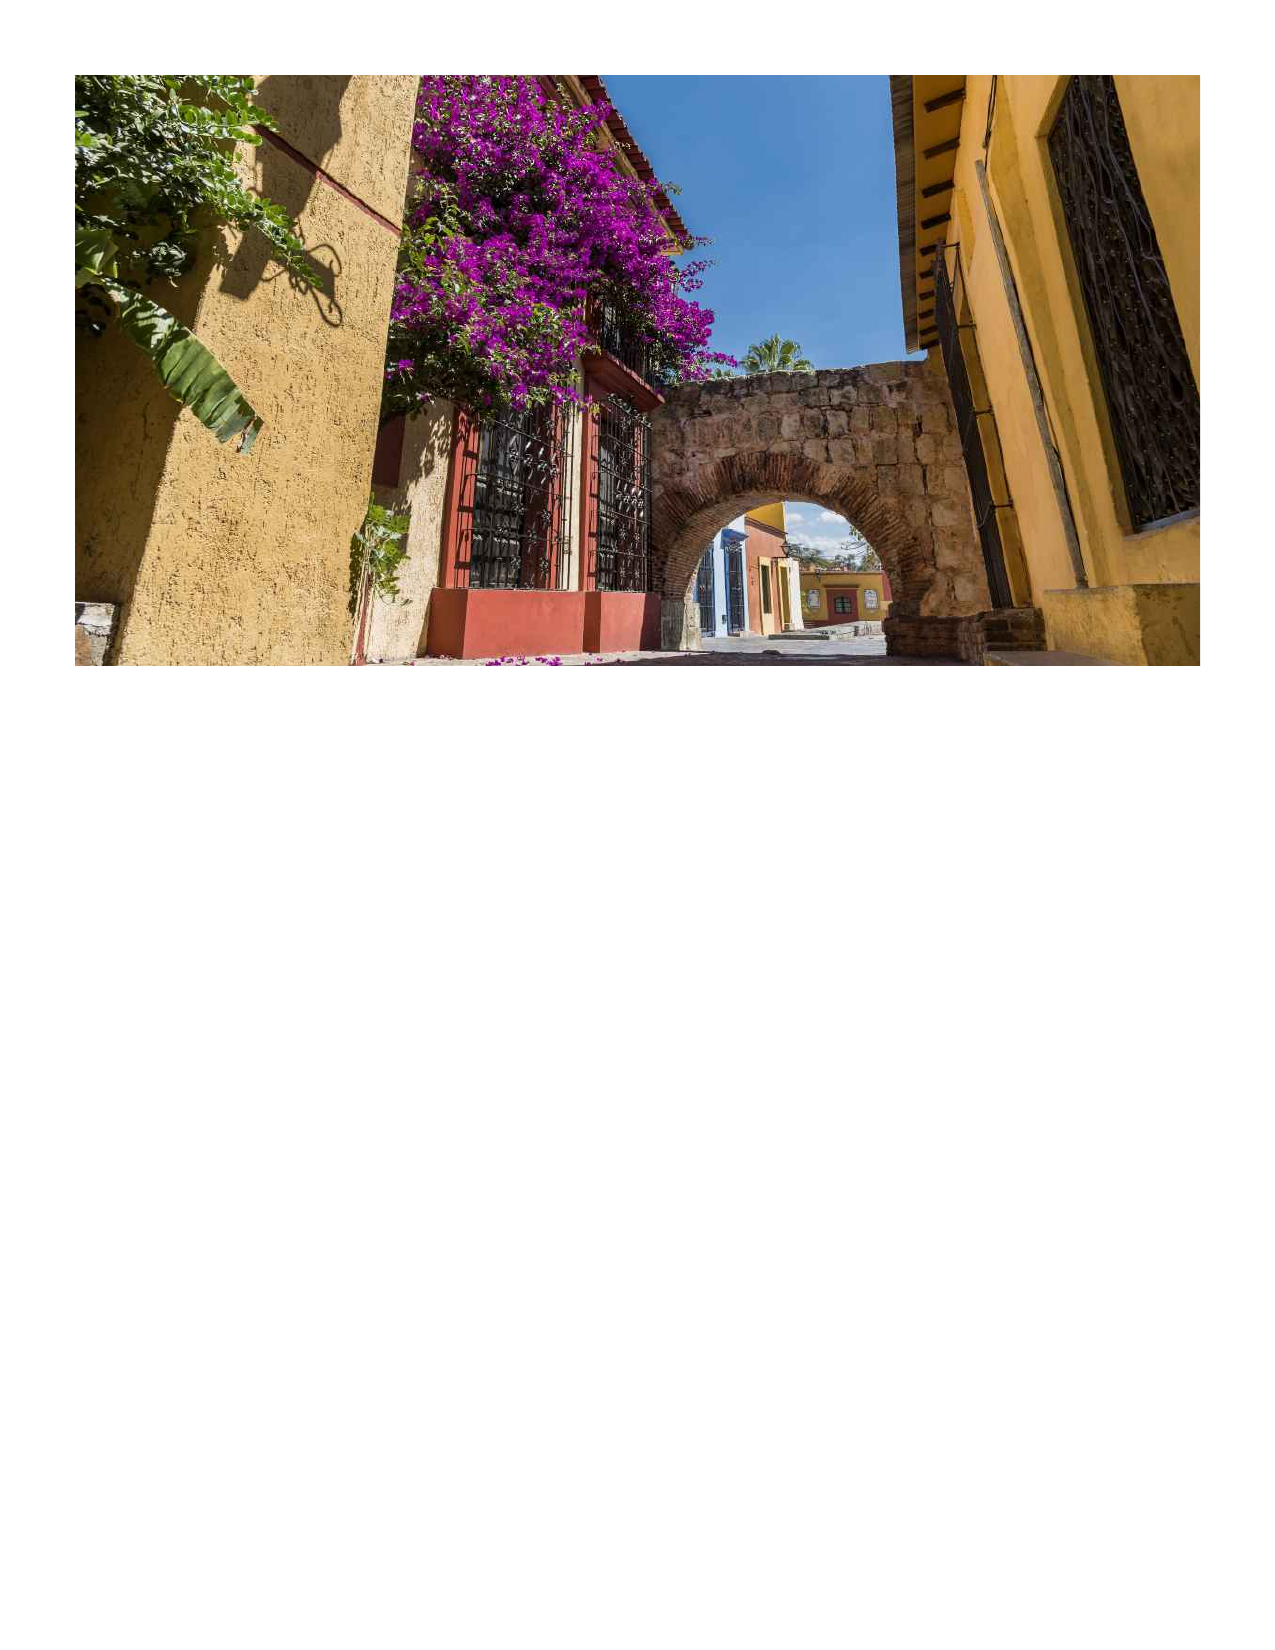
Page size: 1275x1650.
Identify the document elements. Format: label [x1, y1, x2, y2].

picture [75, 75, 1200, 666]
